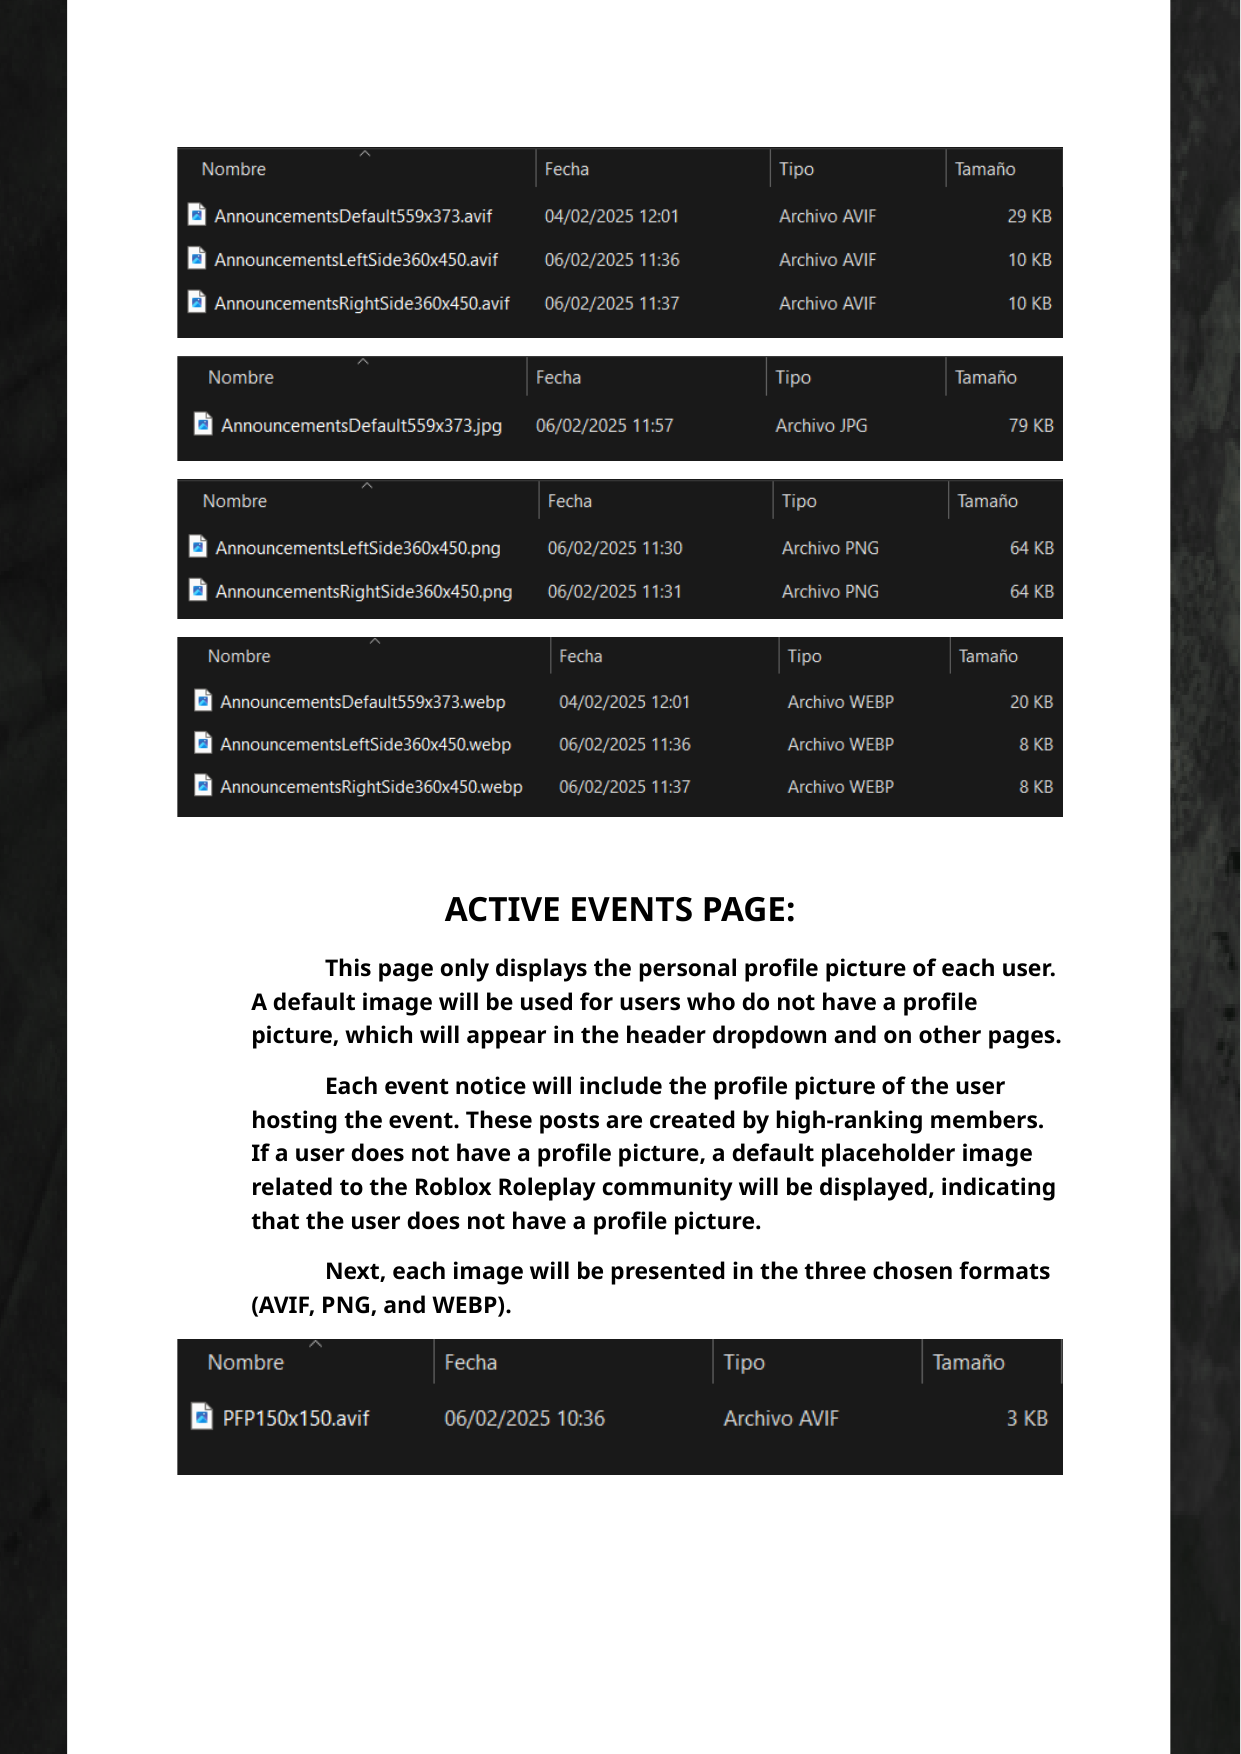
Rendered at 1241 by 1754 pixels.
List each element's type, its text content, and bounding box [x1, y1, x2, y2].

text Each event notice will include the profile picture of the user hosting the event. These posts are created by high-ranking members. If a user does not have a profile picture, a default placeholder image related to the Roblox Roleplay community will be displayed, indicating that the user does not have a profile picture. [251, 1070, 1063, 1236]
picture [177, 1339, 1063, 1475]
text This page only displays the personal profile picture of each user. A default image will be used for users who do not have a profile picture, which will appear in the header dropdown and on other pages. [251, 952, 1063, 1051]
picture [177, 356, 1063, 461]
picture [1170, 0, 1241, 1754]
picture [177, 637, 1063, 817]
picture [177, 147, 1063, 338]
picture [177, 479, 1063, 619]
text Next, each image will be presented in the three chosen formats (AVIF, PNG, and WEBP). [251, 1255, 1063, 1320]
picture [0, 0, 68, 1754]
text ACTIVE EVENTS PAGE: [177, 886, 1063, 932]
